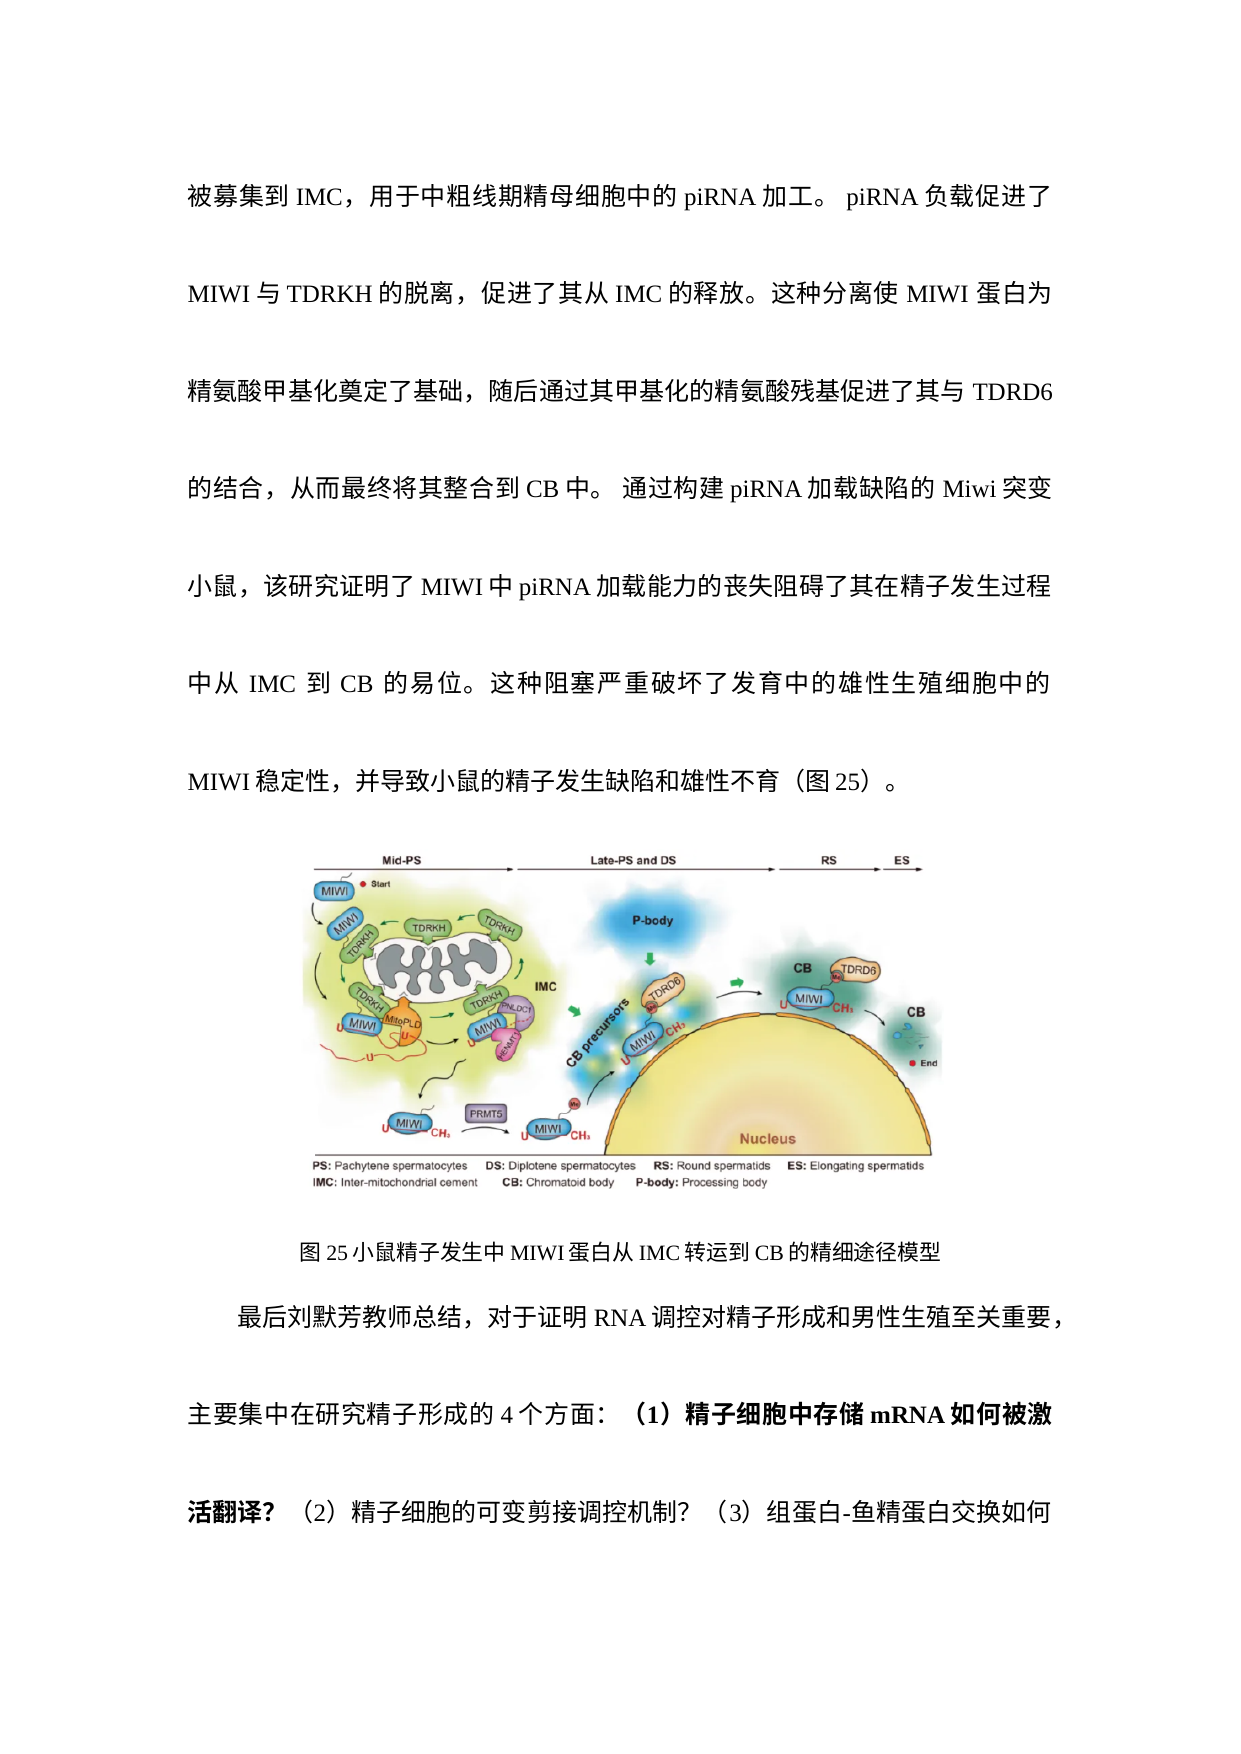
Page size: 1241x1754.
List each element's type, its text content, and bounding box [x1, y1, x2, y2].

text 图 25小鼠精子发生中MIWI蛋白从IMC转运到CB的精细途径模型 [187, 1234, 1053, 1267]
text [187, 162, 1053, 812]
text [187, 1283, 1053, 1543]
picture [277, 830, 963, 1205]
